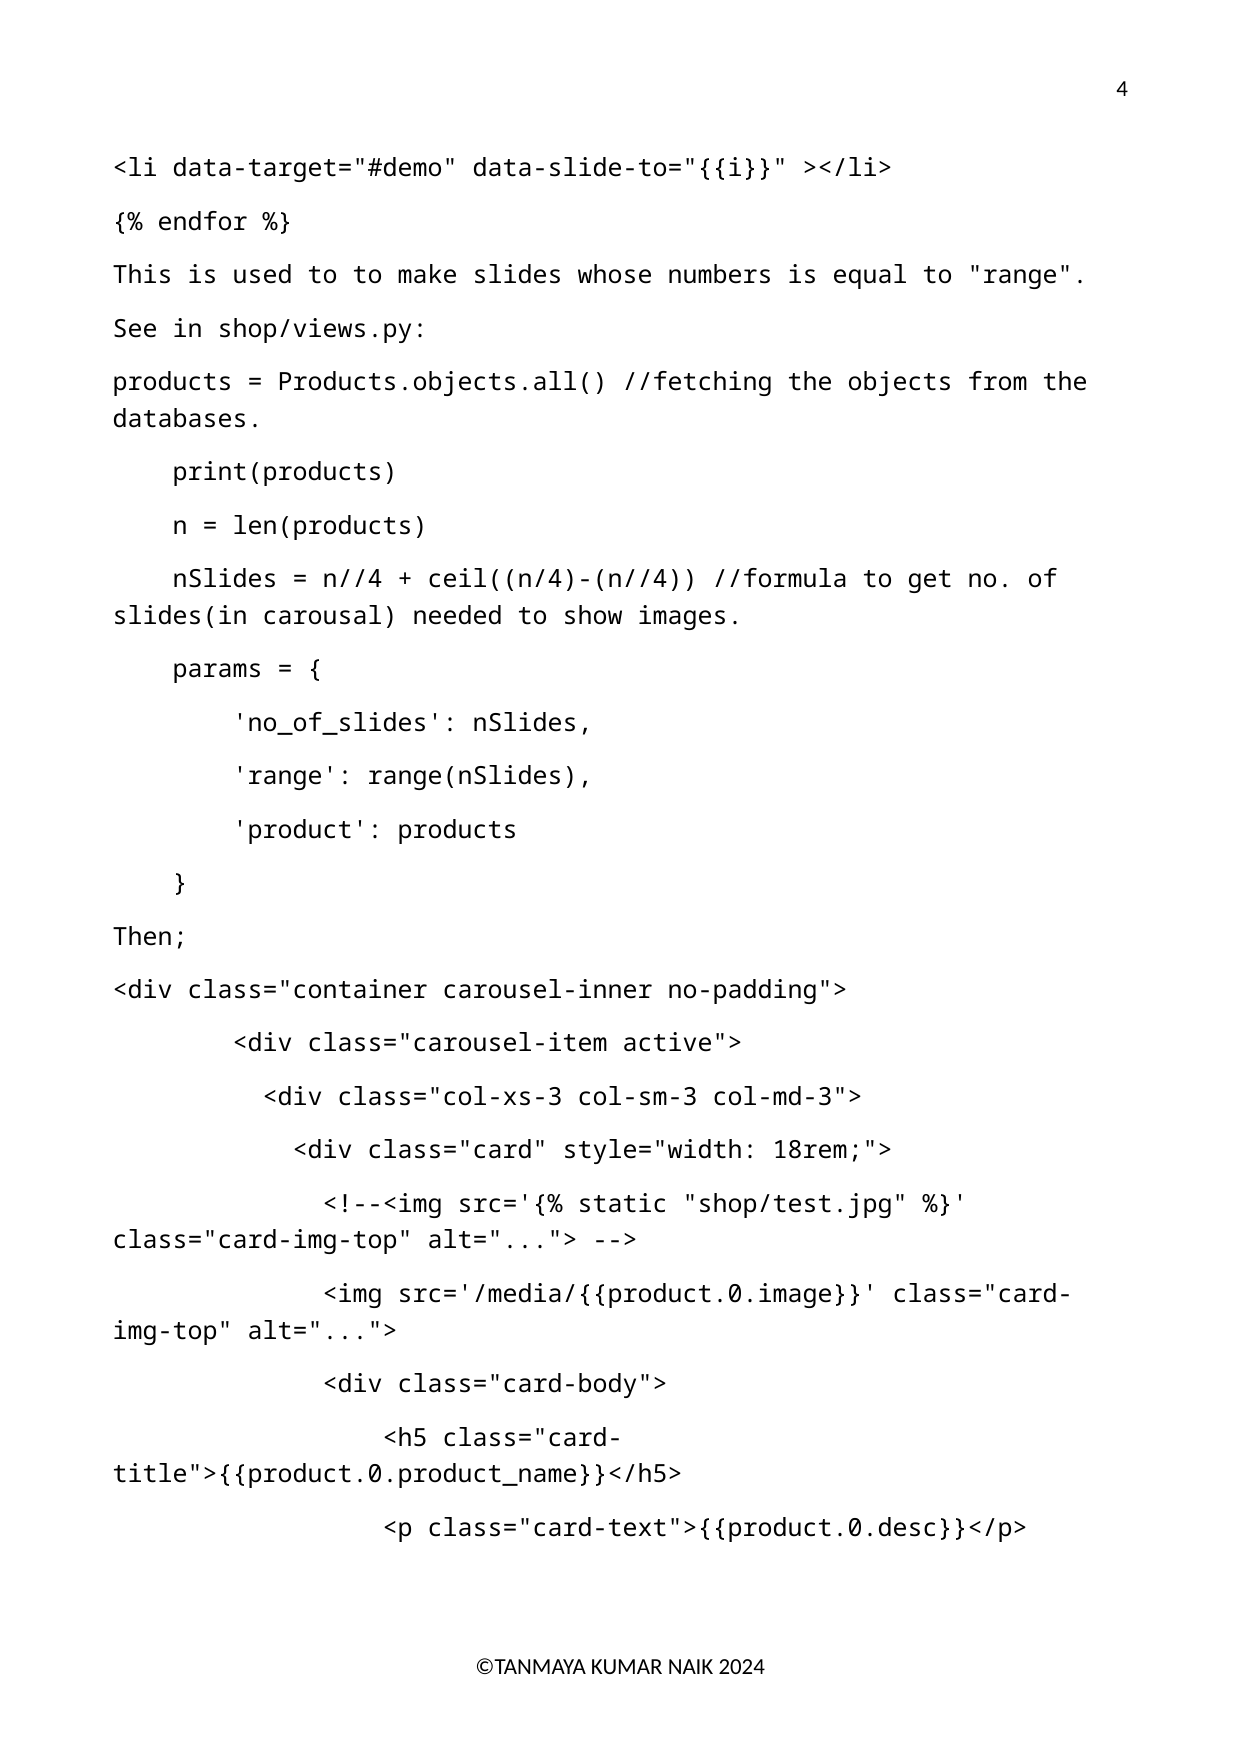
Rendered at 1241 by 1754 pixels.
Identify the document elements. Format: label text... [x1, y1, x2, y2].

text <li data-target="#demo" data-slide-to="{{i}}" ></li> [112, 150, 1128, 184]
text <p class="card-text">{{product.0.desc}}</p> [112, 1509, 1128, 1543]
text } [112, 865, 1128, 899]
text See in shop/views.py: [112, 310, 1128, 344]
text <h5 class="card-title">{{product.0.product_name}}</h5> [112, 1419, 1128, 1490]
text <!--<img src='{% static "shop/test.jpg" %}' class="card-img-top" alt="..."> --> [112, 1185, 1128, 1256]
text <div class="card-body"> [112, 1366, 1128, 1400]
text This is used to to make slides whose numbers is equal to "range". [112, 257, 1128, 291]
text <div class="container carousel-inner no-padding"> [112, 972, 1128, 1006]
text <img src='/media/{{product.0.image}}' class="card-img-top" alt="..."> [112, 1276, 1128, 1346]
text nSlides = n//4 + ceil((n/4)-(n//4)) //formula to get no. of slides(in carousal) needed to show images. [112, 561, 1128, 632]
text 'range': range(nSlides), [112, 758, 1128, 792]
text {% endfor %} [112, 203, 1128, 237]
text <div class="col-xs-3 col-sm-3 col-md-3"> [112, 1078, 1128, 1113]
text params = { [112, 651, 1128, 685]
text <div class="carousel-item active"> [112, 1025, 1128, 1059]
text n = len(products) [112, 507, 1128, 541]
text 'product': products [112, 811, 1128, 845]
text products = Products.objects.all() //fetching the objects from the databases. [112, 364, 1128, 434]
text Then; [112, 918, 1128, 952]
text print(products) [112, 454, 1128, 488]
text 'no_of_slides': nSlides, [112, 704, 1128, 738]
text <div class="card" style="width: 18rem;"> [112, 1132, 1128, 1166]
